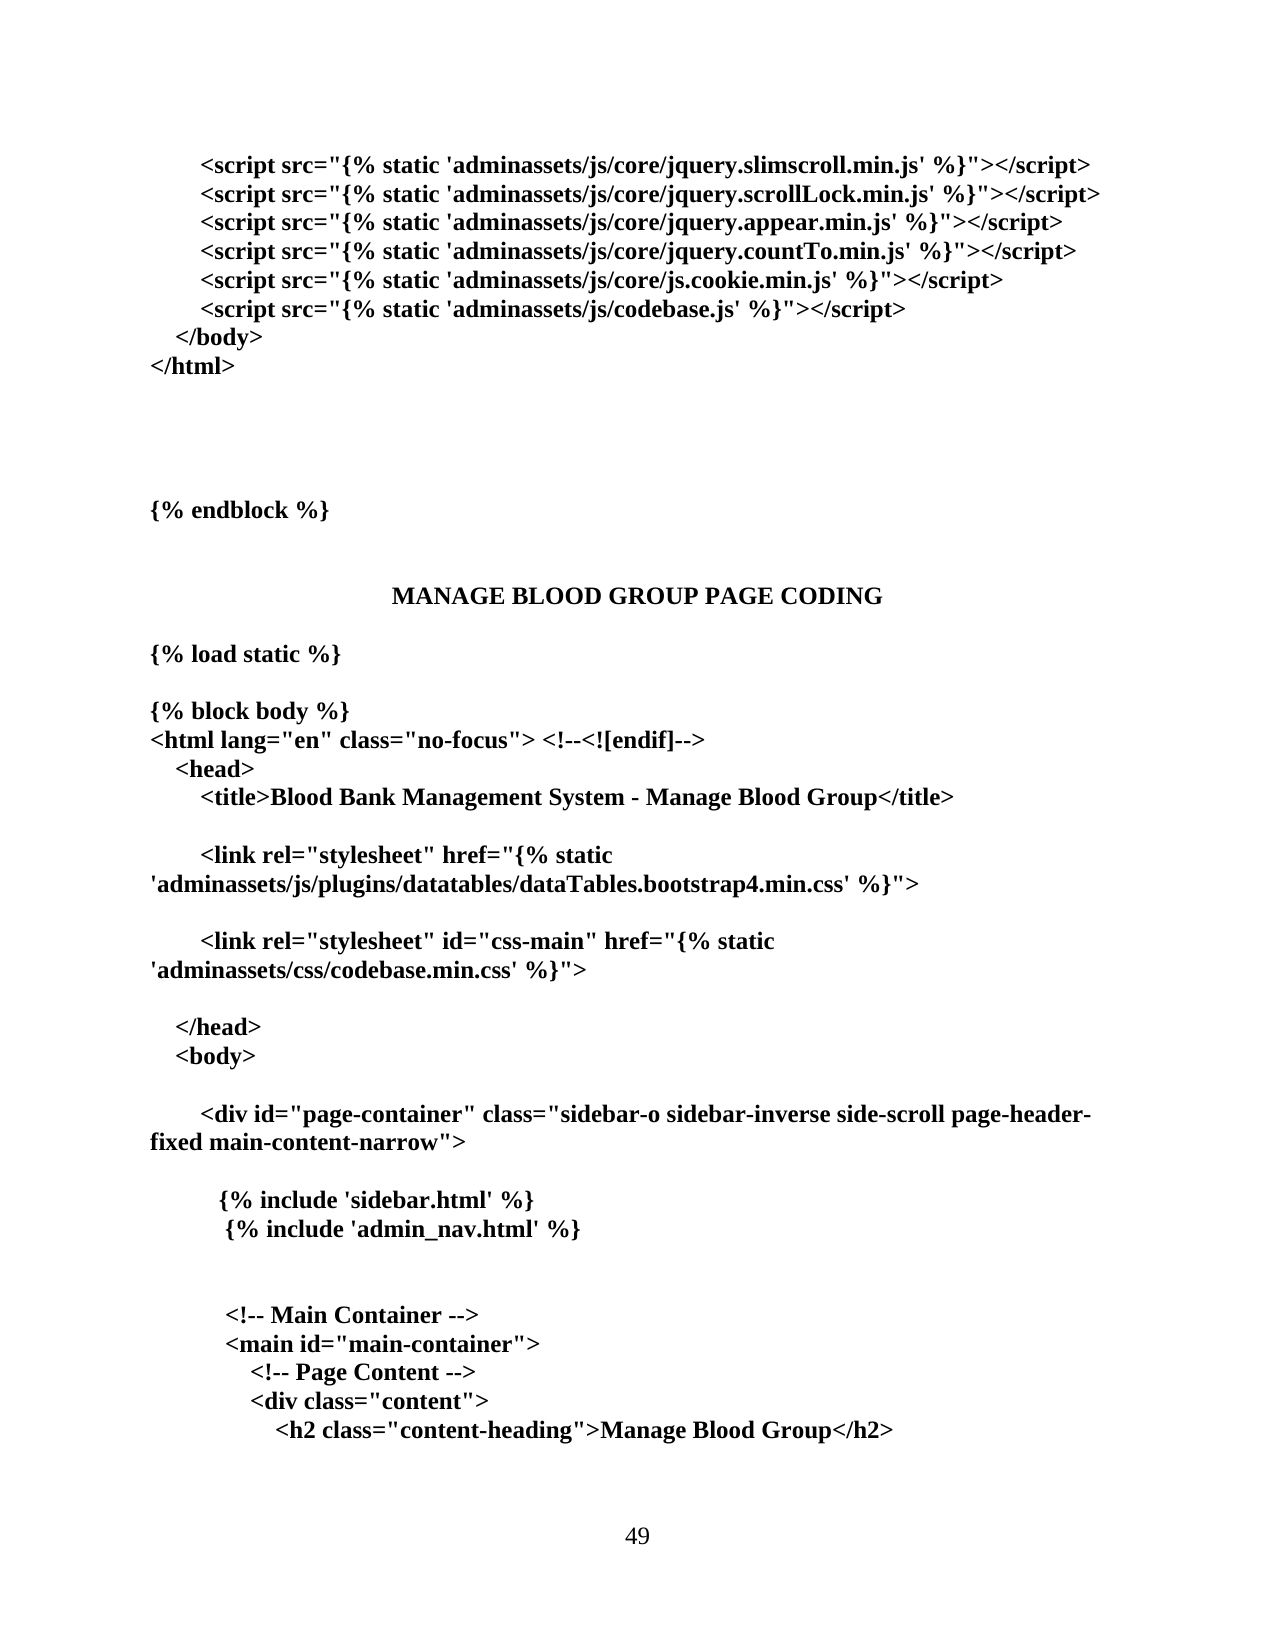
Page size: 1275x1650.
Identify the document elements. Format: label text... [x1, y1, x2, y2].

text <link rel="stylesheet" id="css-main" href="{% static 'adminassets/css/codebase.min.css' %}"> [150, 926, 1125, 984]
text <html lang="en" class="no-focus"> <!--<![endif]--> [150, 725, 1125, 754]
text MANAGE BLOOD GROUP PAGE CODING [150, 581, 1125, 610]
text {% include 'sidebar.html' %} [150, 1185, 1125, 1214]
text <!-- Page Content --> [150, 1357, 1125, 1386]
text {% block body %} [150, 696, 1125, 725]
text </html> [150, 351, 1125, 380]
text </head> [150, 1012, 1125, 1041]
text <body> [150, 1041, 1125, 1070]
text <div class="content"> [150, 1386, 1125, 1415]
text <script src="{% static 'adminassets/js/core/jquery.slimscroll.min.js' %}"></script> [150, 150, 1125, 179]
text </body> [150, 322, 1125, 351]
text <div id="page-container" class="sidebar-o sidebar-inverse side-scroll page-header-fixed main-content-narrow"> [150, 1099, 1125, 1156]
text {% include 'admin_nav.html' %} [150, 1214, 1125, 1242]
text <script src="{% static 'adminassets/js/core/js.cookie.min.js' %}"></script> [150, 265, 1125, 294]
text <script src="{% static 'adminassets/js/core/jquery.appear.min.js' %}"></script> [150, 207, 1125, 236]
text <script src="{% static 'adminassets/js/core/jquery.scrollLock.min.js' %}"></script> [150, 179, 1125, 207]
text <script src="{% static 'adminassets/js/core/jquery.countTo.min.js' %}"></script> [150, 236, 1125, 265]
text <head> [150, 754, 1125, 782]
text <main id="main-container"> [150, 1329, 1125, 1357]
text <!-- Main Container --> [150, 1300, 1125, 1329]
text <h2 class="content-heading">Manage Blood Group</h2> [150, 1415, 1125, 1444]
text <script src="{% static 'adminassets/js/codebase.js' %}"></script> [150, 294, 1125, 322]
text {% endblock %} [150, 495, 1125, 524]
text <link rel="stylesheet" href="{% static 'adminassets/js/plugins/datatables/dataTables.bootstrap4.min.css' %}"> [150, 840, 1125, 897]
text <title>Blood Bank Management System - Manage Blood Group</title> [150, 782, 1125, 811]
text {% load static %} [150, 639, 1125, 667]
